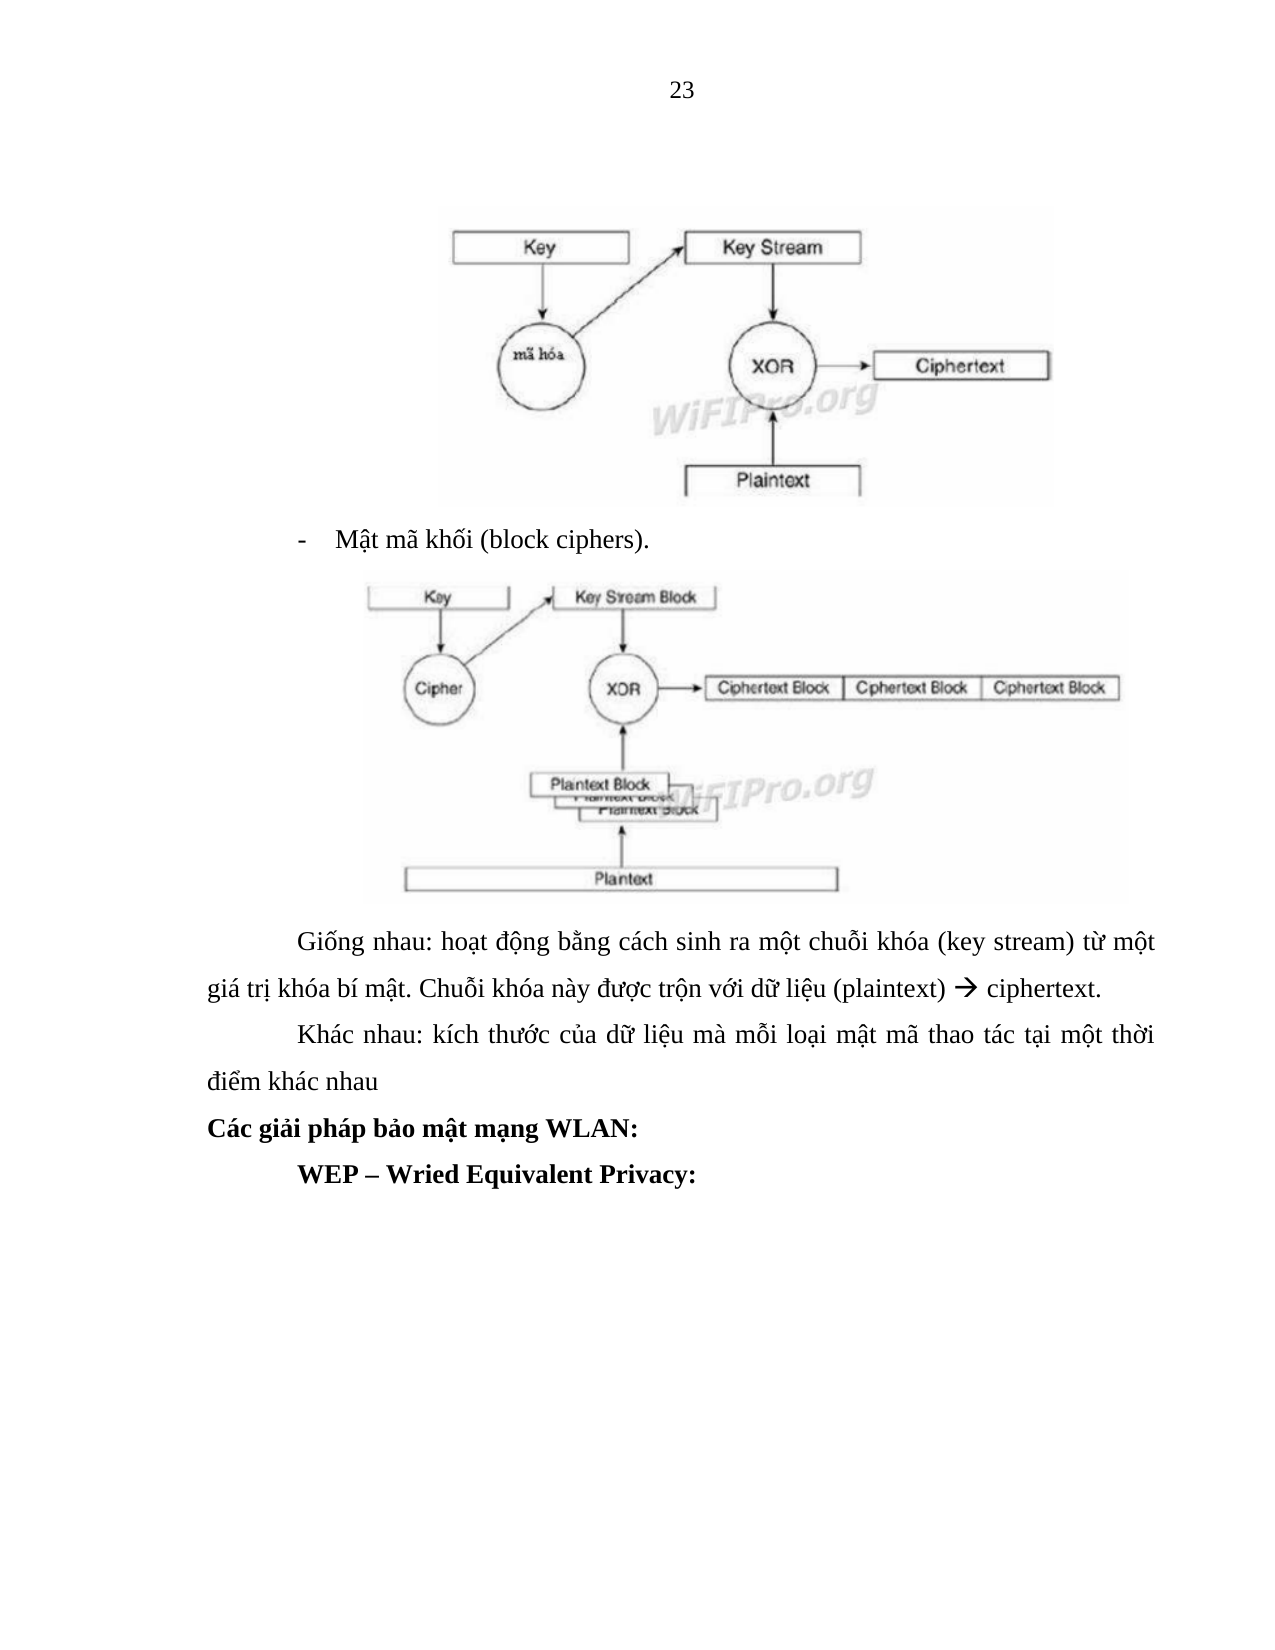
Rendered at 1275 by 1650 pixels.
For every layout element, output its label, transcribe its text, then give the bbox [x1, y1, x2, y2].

picture [362, 570, 1129, 909]
picture [438, 206, 1054, 507]
text Khác nhau: kích thước của dữ liệu mà mỗi loại mật mã thao tác tại một thời điểm khác nhau [207, 1018, 1157, 1096]
text Các giải pháp bảo mật mạng WLAN: [207, 1112, 1157, 1143]
text WEP – Wried Equivalent Privacy: [207, 1158, 1157, 1190]
text Giống nhau: hoạt động bằng cách sinh ra một chuỗi khóa (key stream) từ một giá trị khóa bí mật. Chuỗi khóa này được trộn với dữ liệu (plaintext) ciphertext. [207, 925, 1157, 1003]
list Mật mã khối (block ciphers). [297, 523, 1157, 555]
